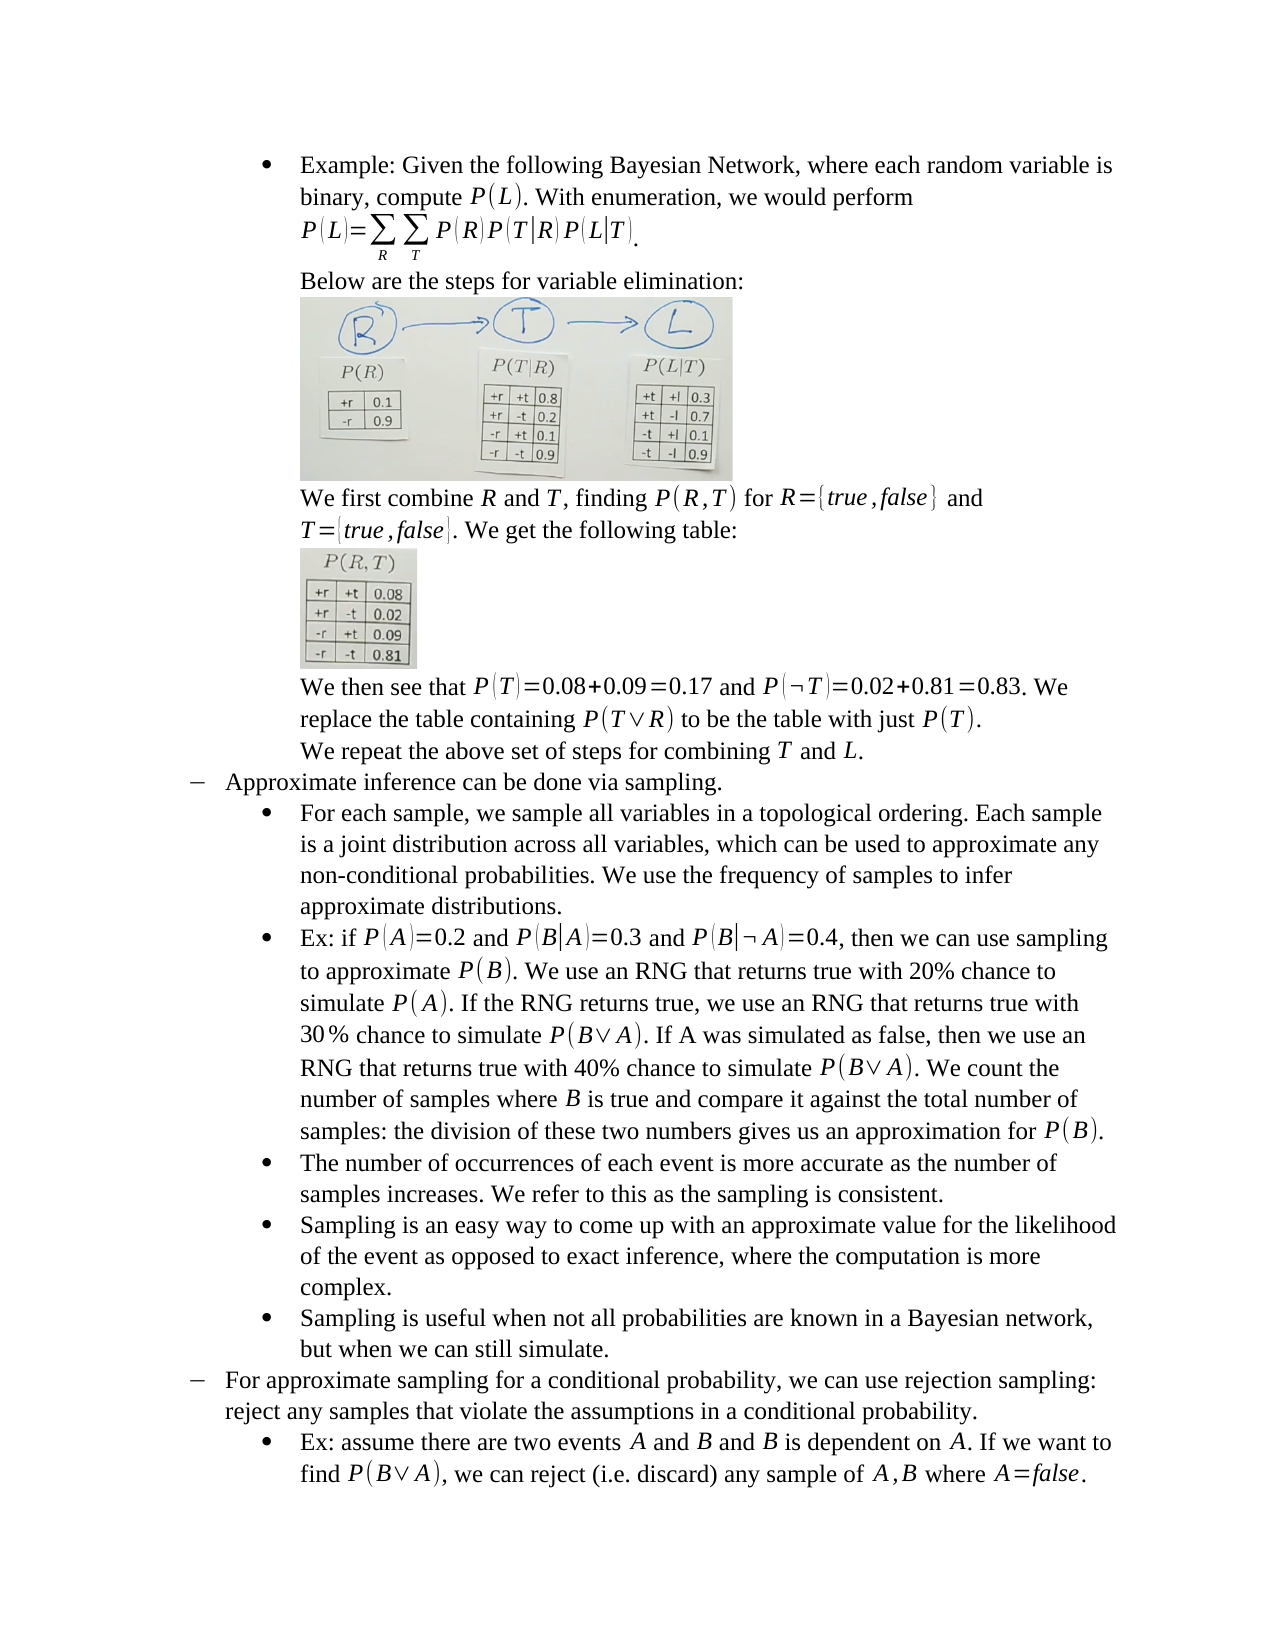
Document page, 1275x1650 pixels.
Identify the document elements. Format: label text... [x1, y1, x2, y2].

list Ex: assume there are two events and and is dependent on . If we want to find , we can reject (i.e. discard) any sample of where . [262, 1427, 1125, 1488]
picture [300, 548, 418, 669]
list For each sample, we sample all variables in a topological ordering. Each sample is a joint distribution across all variables, which can be used to approximate any non-conditional probabilities. We use the frequency of samples to infer approximate distributions. [262, 798, 1125, 920]
list We repeat the above set of steps for combining and . [300, 736, 1125, 765]
picture [300, 297, 733, 481]
list Ex: if and and , then we can use sampling to approximate . We use an RNG that returns true with 20% chance to simulate . If the RNG returns true, we use an RNG that returns true with chance to simulate . If A was simulated as false, then we use an RNG that returns true with 40% chance to simulate . We count the number of samples where is true and compare it against the total number of samples: the division of these two numbers gives us an approximation for . [262, 922, 1125, 1145]
list Example: Given the following Bayesian Network, where each random variable is binary, compute . With enumeration, we would perform . [262, 150, 1125, 264]
list For approximate sampling for a conditional probability, we can use rejection sampling: reject any samples that violate the assumptions in a conditional probability. [187, 1365, 1125, 1425]
list Below are the steps for variable elimination: [300, 266, 1125, 295]
list We first combine and , finding for and . We get the following table: [300, 483, 1125, 546]
list The number of occurrences of each event is more accurate as the number of samples increases. We refer to this as the sampling is consistent. [262, 1148, 1125, 1207]
list Approximate inference can be done via sampling. [187, 767, 1125, 796]
list Sampling is an easy way to come up with an approximate value for the likelihood of the event as opposed to exact inference, where the computation is more complex. [262, 1210, 1125, 1301]
list Sampling is useful when not all probabilities are known in a Bayesian network, but when we can still simulate. [262, 1303, 1125, 1363]
list We then see that and . We replace the table containing to be the table with just . [300, 671, 1125, 734]
